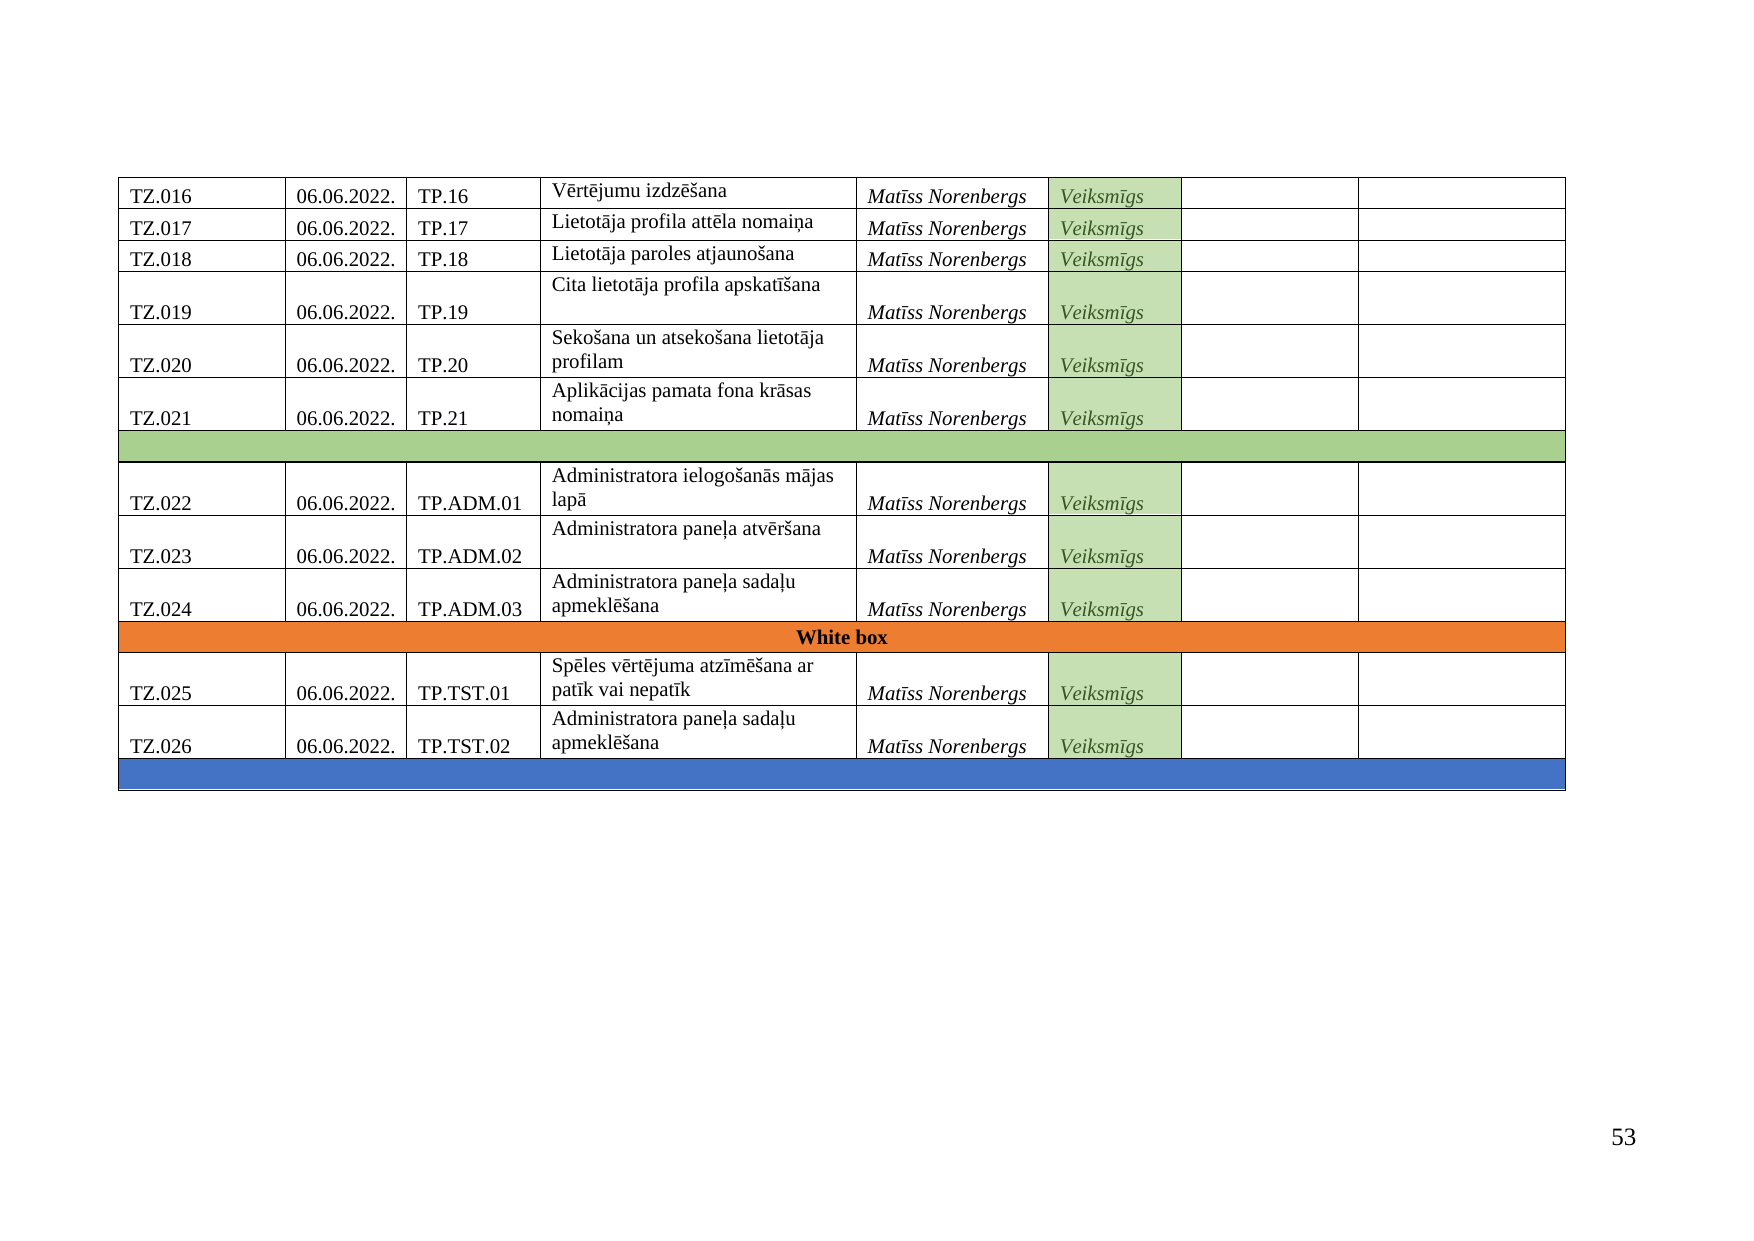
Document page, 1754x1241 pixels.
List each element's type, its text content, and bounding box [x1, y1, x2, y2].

table_cell Administratora paneļa sadaļu apmeklēšana [541, 706, 856, 758]
table_cell TZ.018 [119, 241, 285, 271]
table_cell TP.17 [407, 209, 540, 239]
table_cell [1182, 178, 1358, 208]
table_cell 06.06.2022. [286, 463, 406, 514]
table_cell [1359, 378, 1565, 430]
table_cell [1359, 272, 1565, 324]
table_cell [119, 759, 1565, 789]
table_cell [1359, 463, 1565, 514]
table_cell TP.19 [407, 272, 540, 324]
table_cell Vērtējumu izdzēšana [541, 178, 856, 208]
table_cell Veiksmīgs [1049, 706, 1181, 758]
table_cell Matīss Norenbergs [857, 241, 1048, 271]
table_cell 06.06.2022. [286, 378, 406, 430]
table_cell TZ.021 [119, 378, 285, 430]
table_cell Matīss Norenbergs [857, 516, 1048, 568]
table_cell Matīss Norenbergs [857, 178, 1048, 208]
table_cell [1182, 378, 1358, 430]
table_cell 06.06.2022. [286, 272, 406, 324]
table_cell [1359, 241, 1565, 271]
table_cell [1182, 272, 1358, 324]
table_cell Sekošana un atsekošana lietotāja profilam [541, 325, 856, 377]
table_cell [1182, 241, 1358, 271]
table_cell [119, 431, 1565, 461]
table_cell Matīss Norenbergs [857, 569, 1048, 621]
table_cell [1182, 209, 1358, 239]
table_cell TZ.024 [119, 569, 285, 621]
table_cell [1359, 209, 1565, 239]
table_cell 06.06.2022. [286, 706, 406, 758]
table_cell [1182, 706, 1358, 758]
table_cell [1359, 653, 1565, 705]
table_cell [1359, 178, 1565, 208]
table_cell Administratora paneļa atvēršana [541, 516, 856, 568]
table_cell Cita lietotāja profila apskatīšana [541, 272, 856, 324]
table_cell [1182, 325, 1358, 377]
table_cell TP.TST.01 [407, 653, 540, 705]
table_cell 06.06.2022. [286, 653, 406, 705]
table_cell Matīss Norenbergs [857, 272, 1048, 324]
table_cell Lietotāja paroles atjaunošana [541, 241, 856, 271]
table_cell TZ.026 [119, 706, 285, 758]
table_cell TZ.025 [119, 653, 285, 705]
table_cell Matīss Norenbergs [857, 209, 1048, 239]
table_cell Veiksmīgs [1049, 516, 1181, 568]
table_cell TP.ADM.03 [407, 569, 540, 621]
table_cell 06.06.2022. [286, 569, 406, 621]
table_cell TP.18 [407, 241, 540, 271]
table_cell Veiksmīgs [1049, 325, 1181, 377]
table_cell Veiksmīgs [1049, 241, 1181, 271]
table_cell Administratora ielogošanās mājas lapā [541, 463, 856, 514]
table_cell TP.TST.02 [407, 706, 540, 758]
table_cell Aplikācijas pamata fona krāsas nomaiņa [541, 378, 856, 430]
table_cell [1359, 569, 1565, 621]
table_cell Veiksmīgs [1049, 209, 1181, 239]
table_cell Veiksmīgs [1049, 272, 1181, 324]
table_cell [1182, 653, 1358, 705]
table_cell [1359, 516, 1565, 568]
table_cell Veiksmīgs [1049, 178, 1181, 208]
table_cell [1359, 325, 1565, 377]
table_cell TZ.020 [119, 325, 285, 377]
table_cell Veiksmīgs [1049, 463, 1181, 514]
table_cell TZ.016 [119, 178, 285, 208]
table_cell 06.06.2022. [286, 209, 406, 239]
table_cell 06.06.2022. [286, 241, 406, 271]
table_cell Administratora paneļa sadaļu apmeklēšana [541, 569, 856, 621]
table_cell TZ.022 [119, 463, 285, 514]
table_cell TZ.023 [119, 516, 285, 568]
table_cell Veiksmīgs [1049, 378, 1181, 430]
table_cell [1182, 463, 1358, 514]
table_cell White box [119, 622, 1565, 652]
table_cell 06.06.2022. [286, 516, 406, 568]
table_cell [1182, 516, 1358, 568]
table_cell Matīss Norenbergs [857, 378, 1048, 430]
table_cell Matīss Norenbergs [857, 706, 1048, 758]
table_cell TP.ADM.02 [407, 516, 540, 568]
table_cell TP.21 [407, 378, 540, 430]
table_cell TP.ADM.01 [407, 463, 540, 514]
table_cell Matīss Norenbergs [857, 653, 1048, 705]
table_cell Lietotāja profila attēla nomaiņa [541, 209, 856, 239]
table_cell TZ.019 [119, 272, 285, 324]
table_cell TZ.017 [119, 209, 285, 239]
table_cell Veiksmīgs [1049, 653, 1181, 705]
table_cell TP.20 [407, 325, 540, 377]
table_cell Spēles vērtējuma atzīmēšana ar patīk vai nepatīk [541, 653, 856, 705]
table_cell Matīss Norenbergs [857, 463, 1048, 514]
table_cell Veiksmīgs [1049, 569, 1181, 621]
table_cell 06.06.2022. [286, 325, 406, 377]
table_cell [1359, 706, 1565, 758]
table_cell 06.06.2022. [286, 178, 406, 208]
table_cell [1182, 569, 1358, 621]
table_cell TP.16 [407, 178, 540, 208]
table_cell Matīss Norenbergs [857, 325, 1048, 377]
